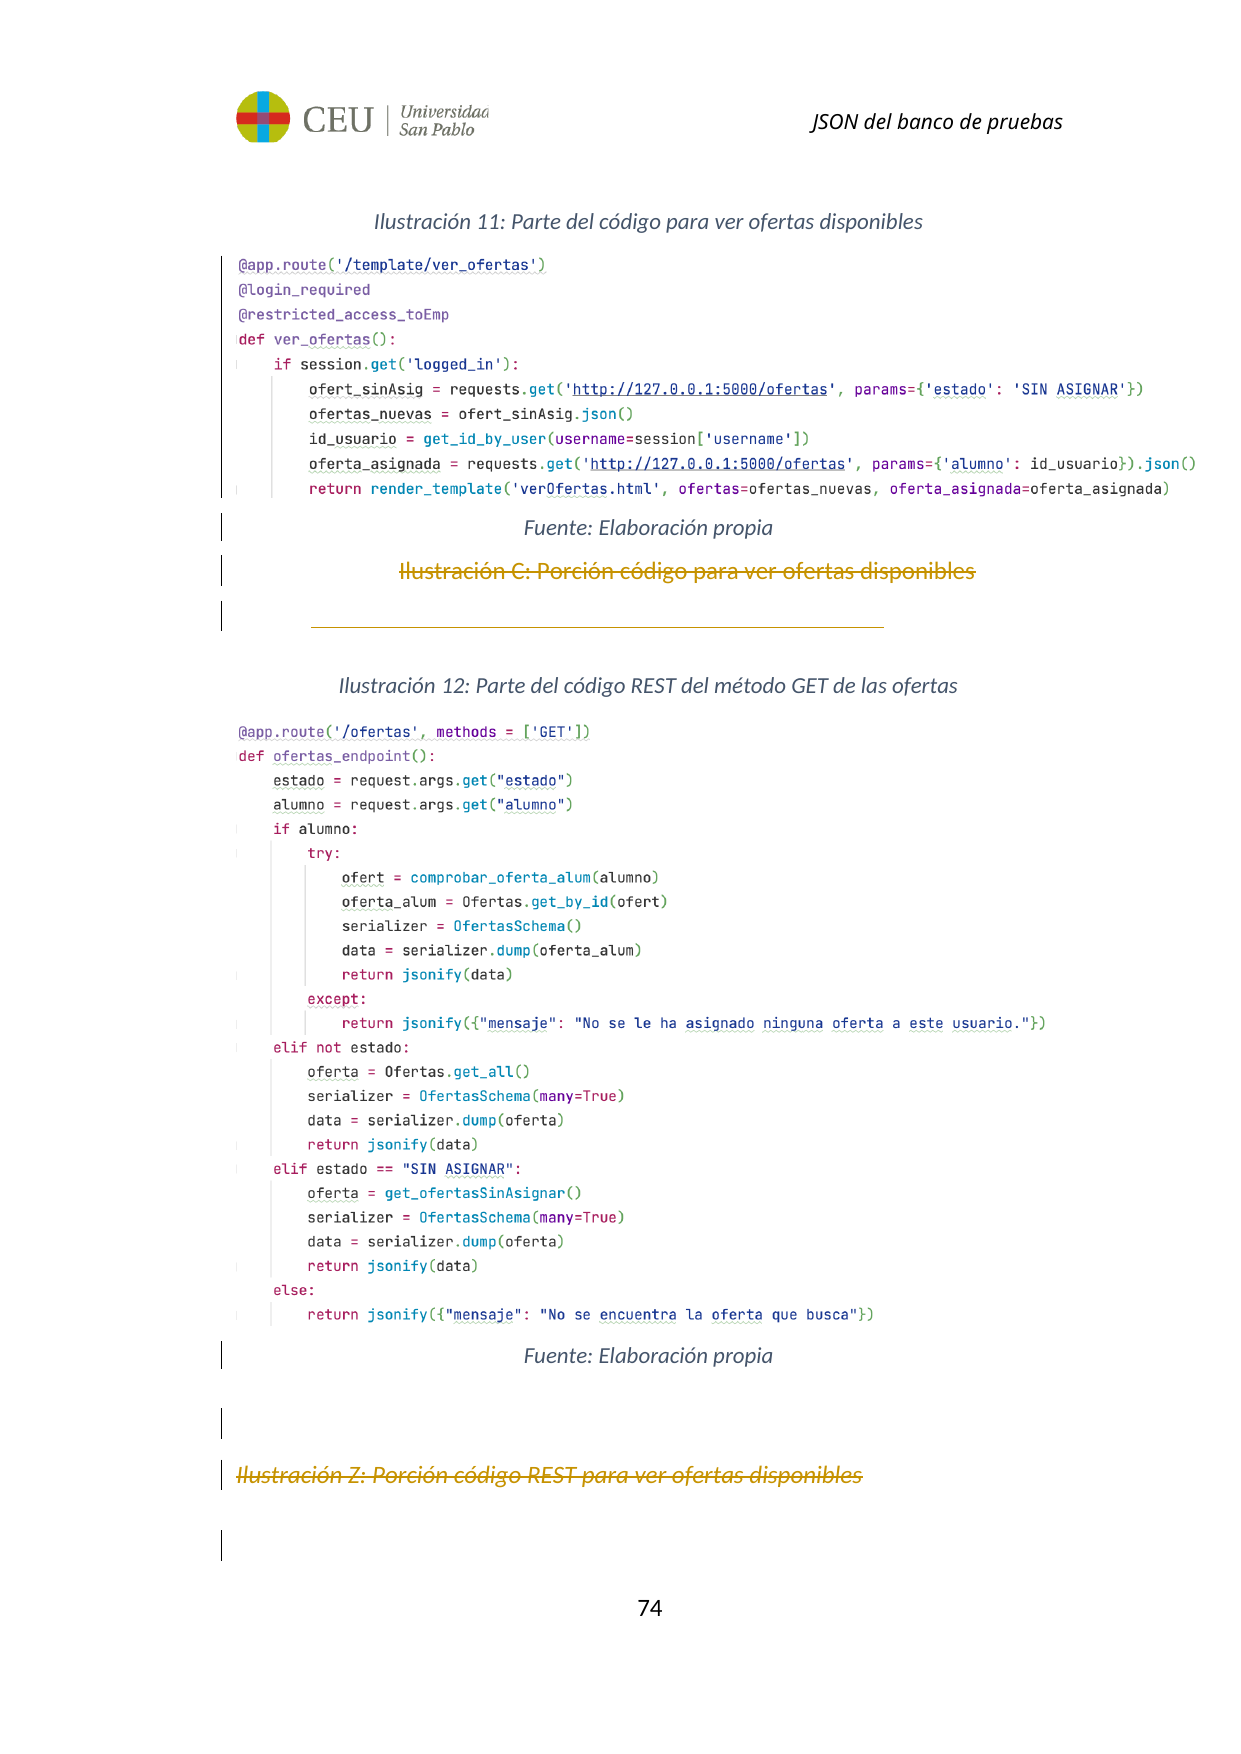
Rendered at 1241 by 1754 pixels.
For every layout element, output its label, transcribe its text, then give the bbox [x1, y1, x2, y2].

picture [236, 720, 1063, 1327]
list Fuente: Elaboración propia [236, 1341, 1063, 1369]
text Ilustración 12: Parte del código REST del método GET de las ofertas [236, 671, 1063, 699]
picture [236, 255, 1199, 498]
list Fuente: Elaboración propia [236, 513, 1063, 541]
picture [235, 89, 489, 143]
text Ilustración 11: Parte del código para ver ofertas disponibles [236, 207, 1063, 235]
